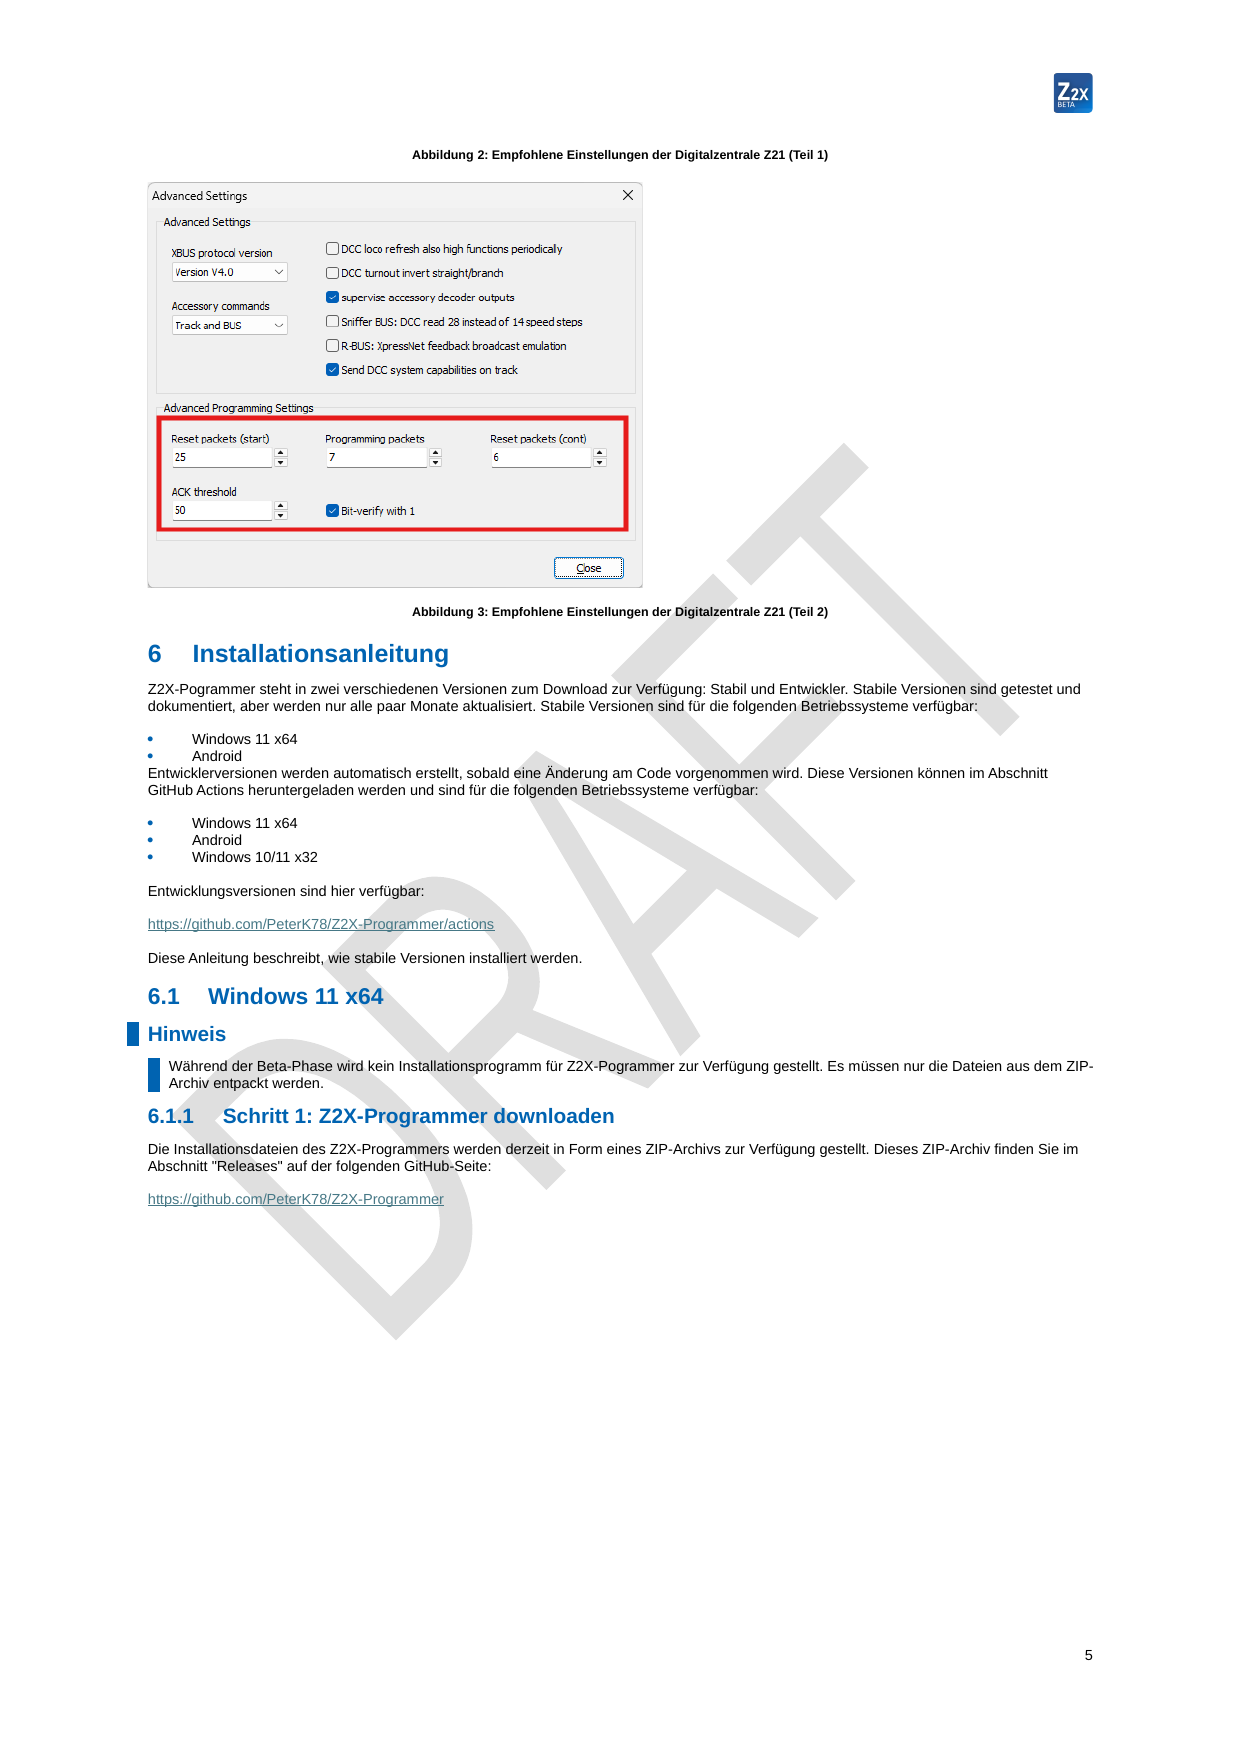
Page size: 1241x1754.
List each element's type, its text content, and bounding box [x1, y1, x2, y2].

text Windows 10/11 x32 [148, 849, 1093, 882]
text Entwicklungsversionen sind hier verfügbar: https://github.com/PeterK78/Z2X-Programmer/actions [148, 882, 1093, 933]
text Während der Beta-Phase wird kein Installationsprogramm für Z2X-Pogrammer zur Verfügung gestellt. Es müssen nur die Dateien aus dem ZIP-Archiv entpackt werden. [168, 1058, 1095, 1092]
text Z2X-Pogrammer steht in zwei verschiedenen Versionen zum Download zur Verfügung: Stabil und Entwickler. Stabile Versionen sind getestet und dokumentiert, aber werden nur alle paar Monate aktualisiert. Stabile Versionen sind für die folgenden Betriebssysteme verfügbar: [148, 681, 1093, 714]
text https://github.com/PeterK78/Z2X-Programmer [148, 1191, 1093, 1208]
text Hinweis [139, 1022, 1093, 1046]
text Android [148, 832, 1093, 849]
subtitle Windows 11 x64 [148, 983, 1093, 1009]
text Entwicklerversionen werden automatisch erstellt, sobald eine Änderung am Code vorgenommen wird. Diese Versionen können im Abschnitt GitHub Actions heruntergeladen werden und sind für die folgenden Betriebssysteme verfügbar: [148, 765, 1093, 798]
text Windows 11 x64 [148, 815, 1093, 832]
text Die Installationsdateien des Z2X-Programmers werden derzeit in Form eines ZIP-Archivs zur Verfügung gestellt. Dieses ZIP-Archiv finden Sie im Abschnitt "Releases" auf der folgenden GitHub-Seite: [148, 1141, 1093, 1174]
subtitle Installationsanleitung [148, 639, 1093, 668]
picture [1053, 73, 1093, 113]
text Windows 11 x64 [148, 731, 1093, 748]
text Diese Anleitung beschreibt, wie stabile Versionen installiert werden. [148, 949, 1093, 966]
subtitle Schritt 1: Z2X-Programmer downloaden [148, 1058, 1093, 1128]
text Android [148, 748, 1093, 765]
picture [147, 182, 643, 588]
